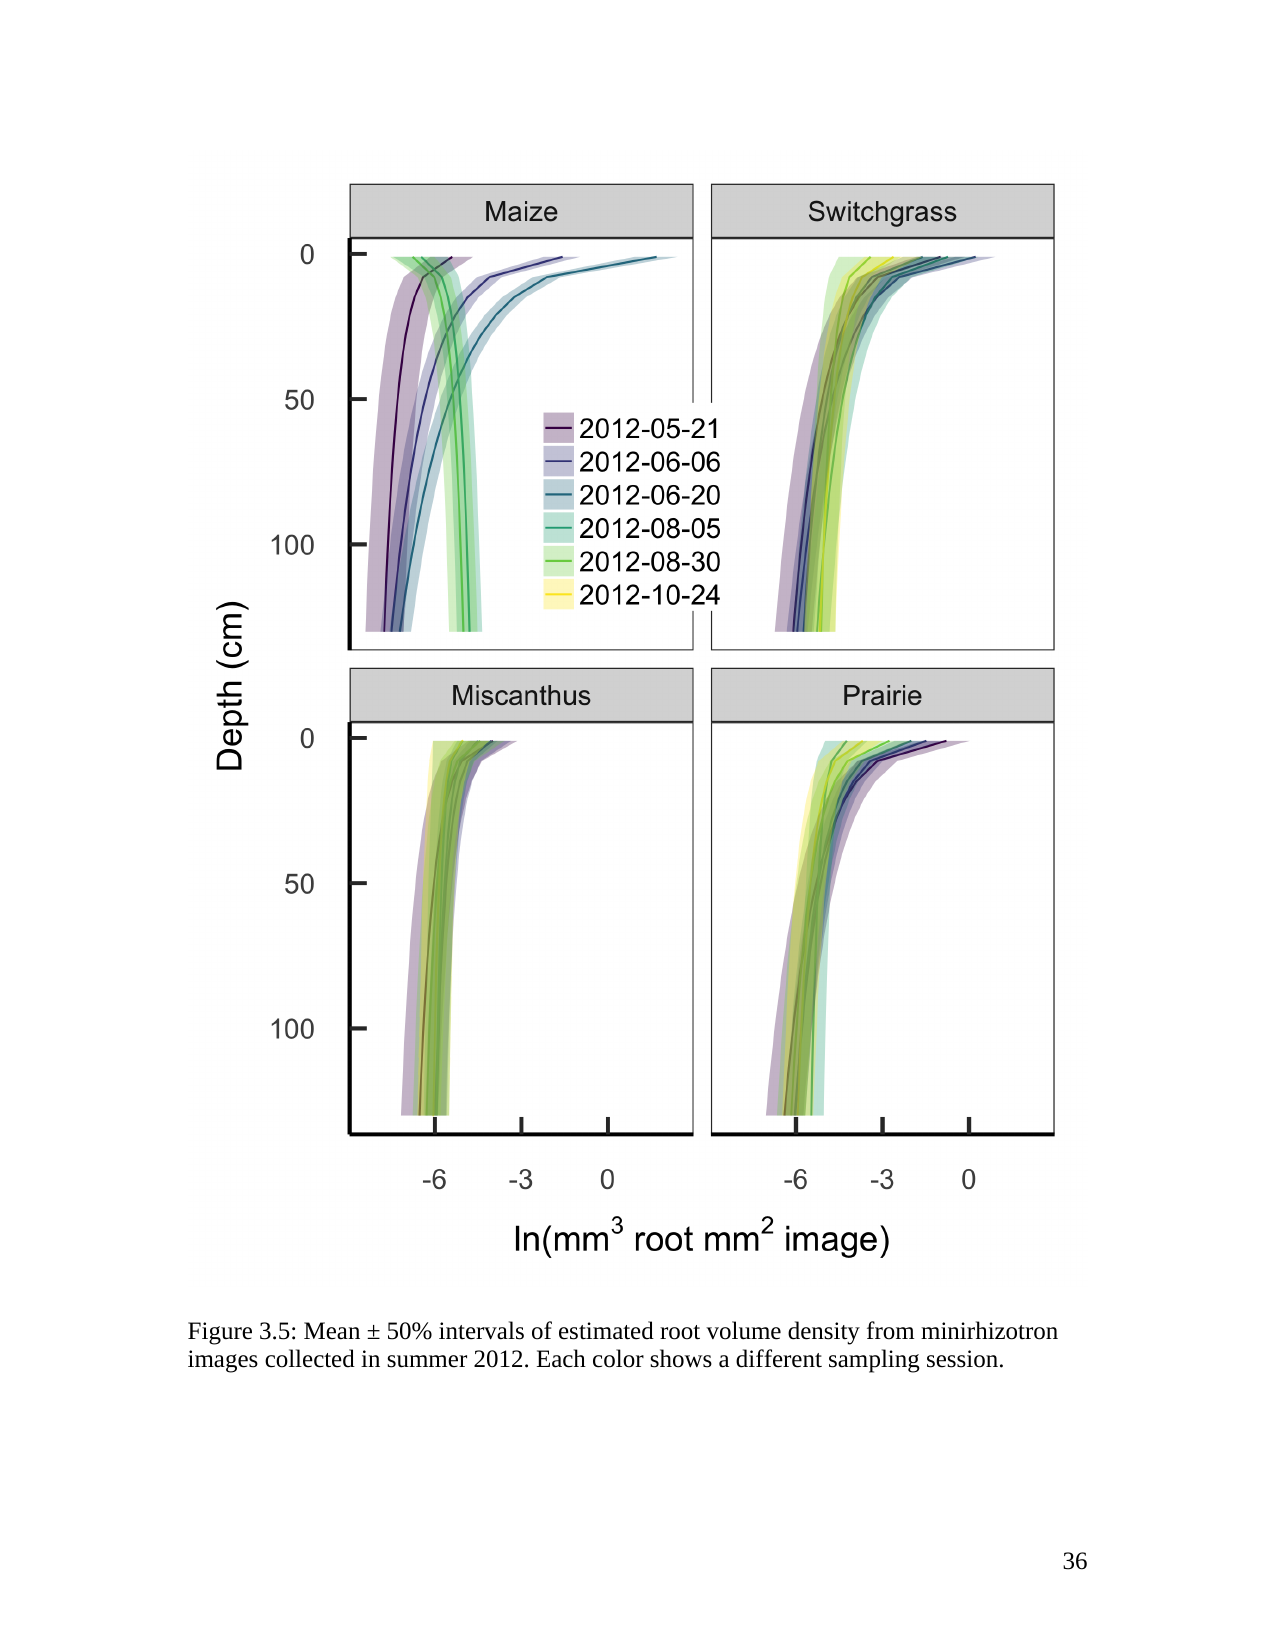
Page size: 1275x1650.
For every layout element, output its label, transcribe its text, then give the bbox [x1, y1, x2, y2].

text Figure 3.5: Mean ± 50% intervals of estimated root volume density from minirhizotron images collected in summer 2012. Each color shows a different sampling session. [187, 1316, 1087, 1373]
picture [187, 150, 1089, 1287]
